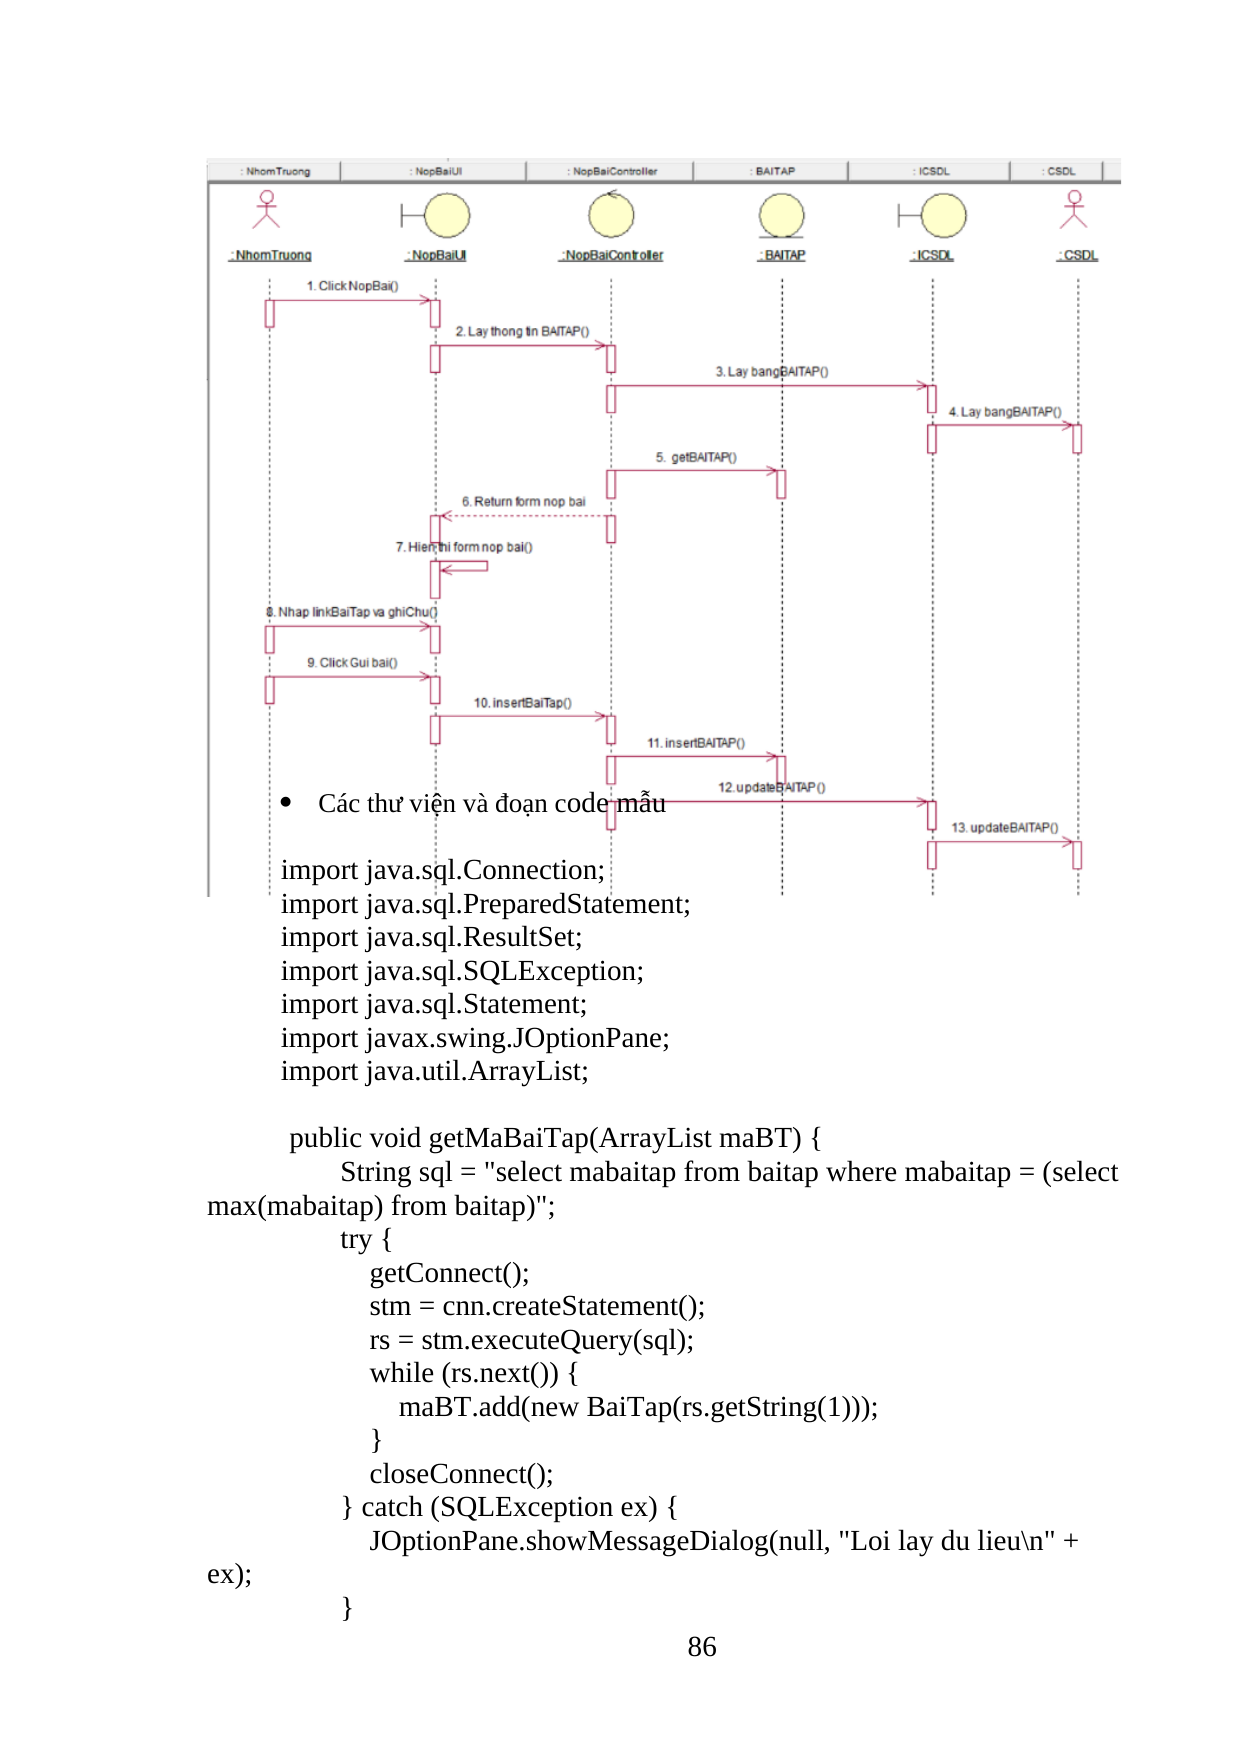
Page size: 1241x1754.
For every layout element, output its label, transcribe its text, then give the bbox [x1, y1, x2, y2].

picture [206, 158, 1122, 897]
text closeConnect(); [207, 1456, 1122, 1489]
text maBT.add(new BaiTap(rs.getString(1))); [207, 1389, 1122, 1422]
list Các thư viện và đoạn code mẫu [281, 785, 1122, 819]
text public void getMaBaiTap(ArrayList maBT) { [207, 1121, 1122, 1154]
text import java.util.ArrayList; [281, 1053, 1122, 1087]
text try { [207, 1221, 1122, 1255]
text import java.sql.Connection; [281, 852, 1122, 886]
text } catch (SQLException ex) { [207, 1489, 1122, 1523]
text while (rs.next()) { [207, 1355, 1122, 1389]
text getConnect(); [207, 1255, 1122, 1288]
text import javax.swing.JOptionPane; [281, 1020, 1122, 1053]
text import java.sql.PreparedStatement; [281, 886, 1122, 919]
text import java.sql.Statement; [281, 986, 1122, 1020]
text rs = stm.executeQuery(sql); [207, 1322, 1122, 1355]
text import java.sql.ResultSet; [281, 919, 1122, 953]
text JOptionPane.showMessageDialog(null, "Loi lay du lieu\n" + ex); [207, 1523, 1122, 1590]
text } [207, 1422, 1122, 1456]
text String sql = "select mabaitap from baitap where mabaitap = (select max(mabaitap) from baitap)"; [207, 1154, 1122, 1221]
text import java.sql.SQLException; [281, 953, 1122, 986]
text } [207, 1590, 1122, 1624]
text stm = cnn.createStatement(); [207, 1288, 1122, 1322]
